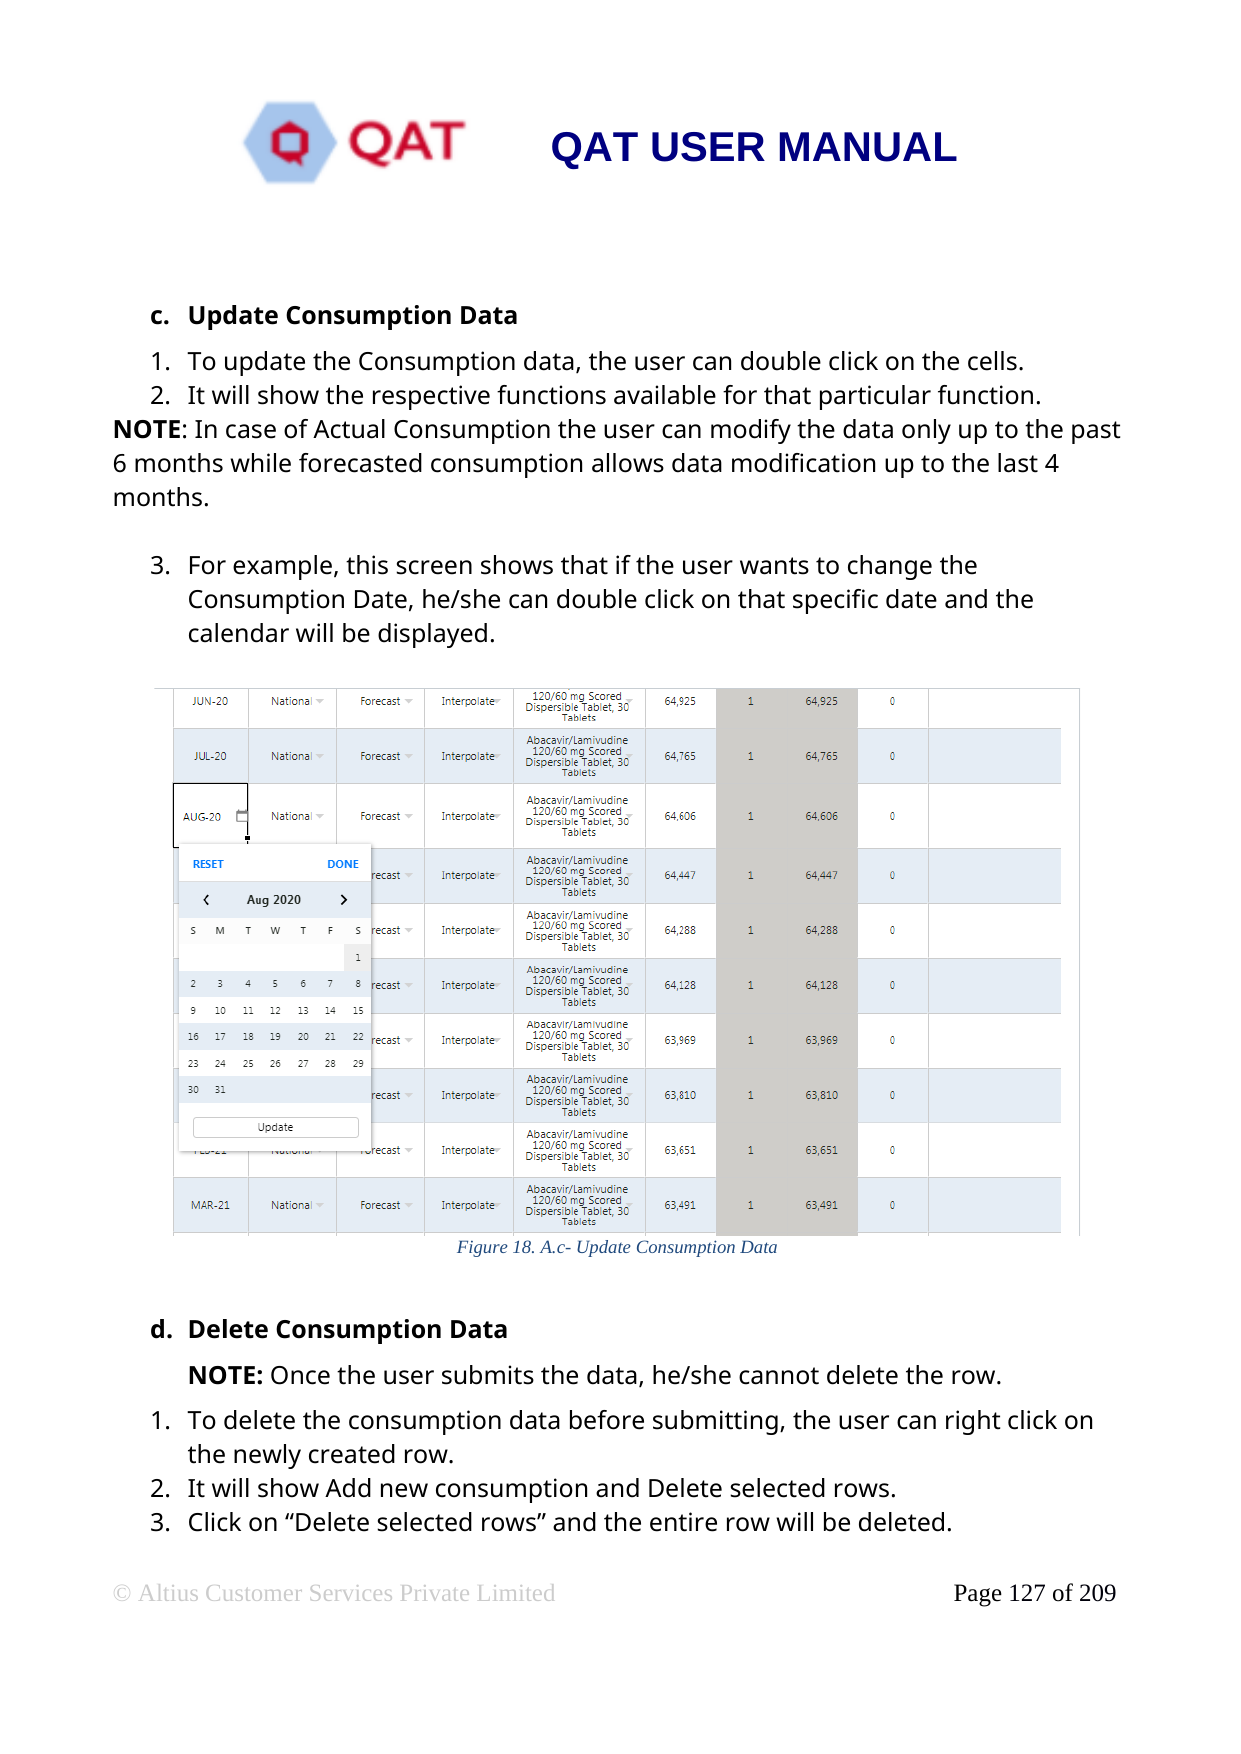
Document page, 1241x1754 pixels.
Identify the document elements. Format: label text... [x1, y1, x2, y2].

text NOTE: Once the user submits the data, he/she cannot delete the row. [187, 1357, 1122, 1391]
list It will show the respective functions available for that particular function. [150, 377, 1122, 411]
picture [154, 683, 1081, 1236]
list Update Consumption Data [150, 298, 1122, 332]
text Figure 18. A.c- Update Consumption Data [112, 1236, 1122, 1257]
list It will show Add new consumption and Delete selected rows. [150, 1471, 1122, 1505]
picture [229, 98, 484, 189]
list Delete Consumption Data [150, 1312, 1122, 1346]
list To delete the consumption data before submitting, the user can right click on the newly created row. [150, 1403, 1122, 1471]
list For example, this screen shows that if the user wants to change the Consumption Date, he/she can double click on that specific date and the calendar will be displayed. [150, 548, 1122, 650]
text NOTE: In case of Actual Consumption the user can modify the data only up to the past 6 months while forecasted consumption allows data modification up to the last 4 months. [112, 411, 1122, 514]
list Click on “Delete selected rows” and the entire row will be deleted. [150, 1505, 1122, 1539]
list To update the Consumption data, the user can double click on the cells. [150, 343, 1122, 377]
